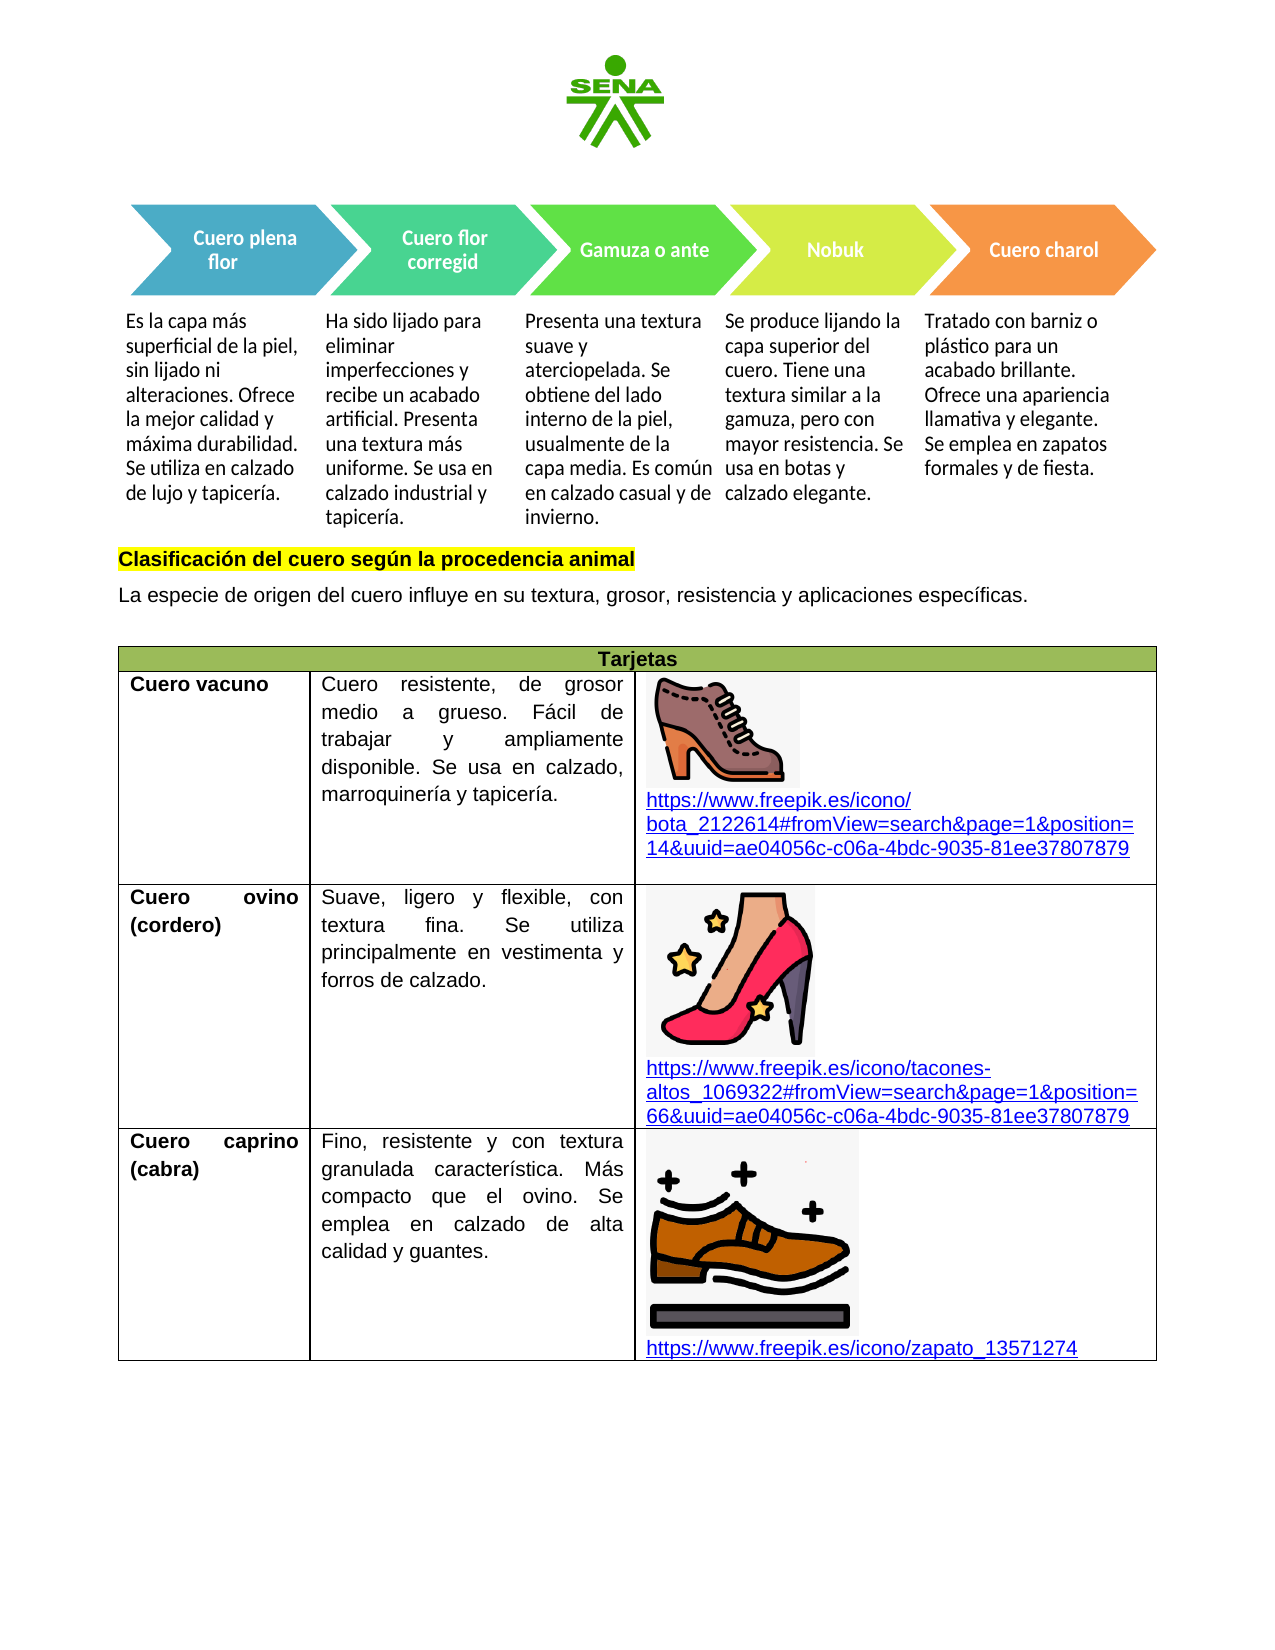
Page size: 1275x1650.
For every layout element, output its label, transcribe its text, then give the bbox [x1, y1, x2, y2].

picture [566, 55, 664, 148]
picture [646, 672, 800, 788]
table_cell Cuero resistente, de grosor medio a grueso. Fácil de trabajar y ampliamente disponible. Se usa en calzado, marroquinería y tapicería. [311, 672, 634, 884]
table_cell Fino, resistente y con textura granulada característica. Más compacto que el ovino. Se emplea en calzado de alta calidad y guantes. [311, 1129, 634, 1359]
table_cell Suave, ligero y flexible, con textura fina. Se utiliza principalmente en vestimenta y forros de calzado. [311, 885, 634, 1128]
table_cell Cuero ovino (cordero) [119, 885, 309, 1128]
table_cell Cuero caprino (cabra) [119, 1129, 309, 1359]
picture [646, 885, 816, 1057]
table_cell https://www.freepik.es/icono/bota_2122614#fromView=search&page=1&position=14&uuid=ae04056c-c06a-4bdc-9035-81ee37807879 [636, 672, 1156, 884]
picture [646, 1129, 859, 1336]
text Clasificación del cuero según la procedencia animal La especie de origen del cuero influye en su textura, grosor, resistencia y aplicaciones específicas. [118, 547, 1157, 607]
table_cell https://www.freepik.es/icono/tacones-altos_1069322#fromView=search&page=1&position=66&uuid=ae04056c-c06a-4bdc-9035-81ee37807879 [636, 885, 1156, 1128]
table_cell Cuero vacuno [119, 672, 309, 884]
table_cell https://www.freepik.es/icono/zapato_13571274 [636, 1129, 1156, 1359]
table_header Tarjetas [119, 647, 1156, 671]
